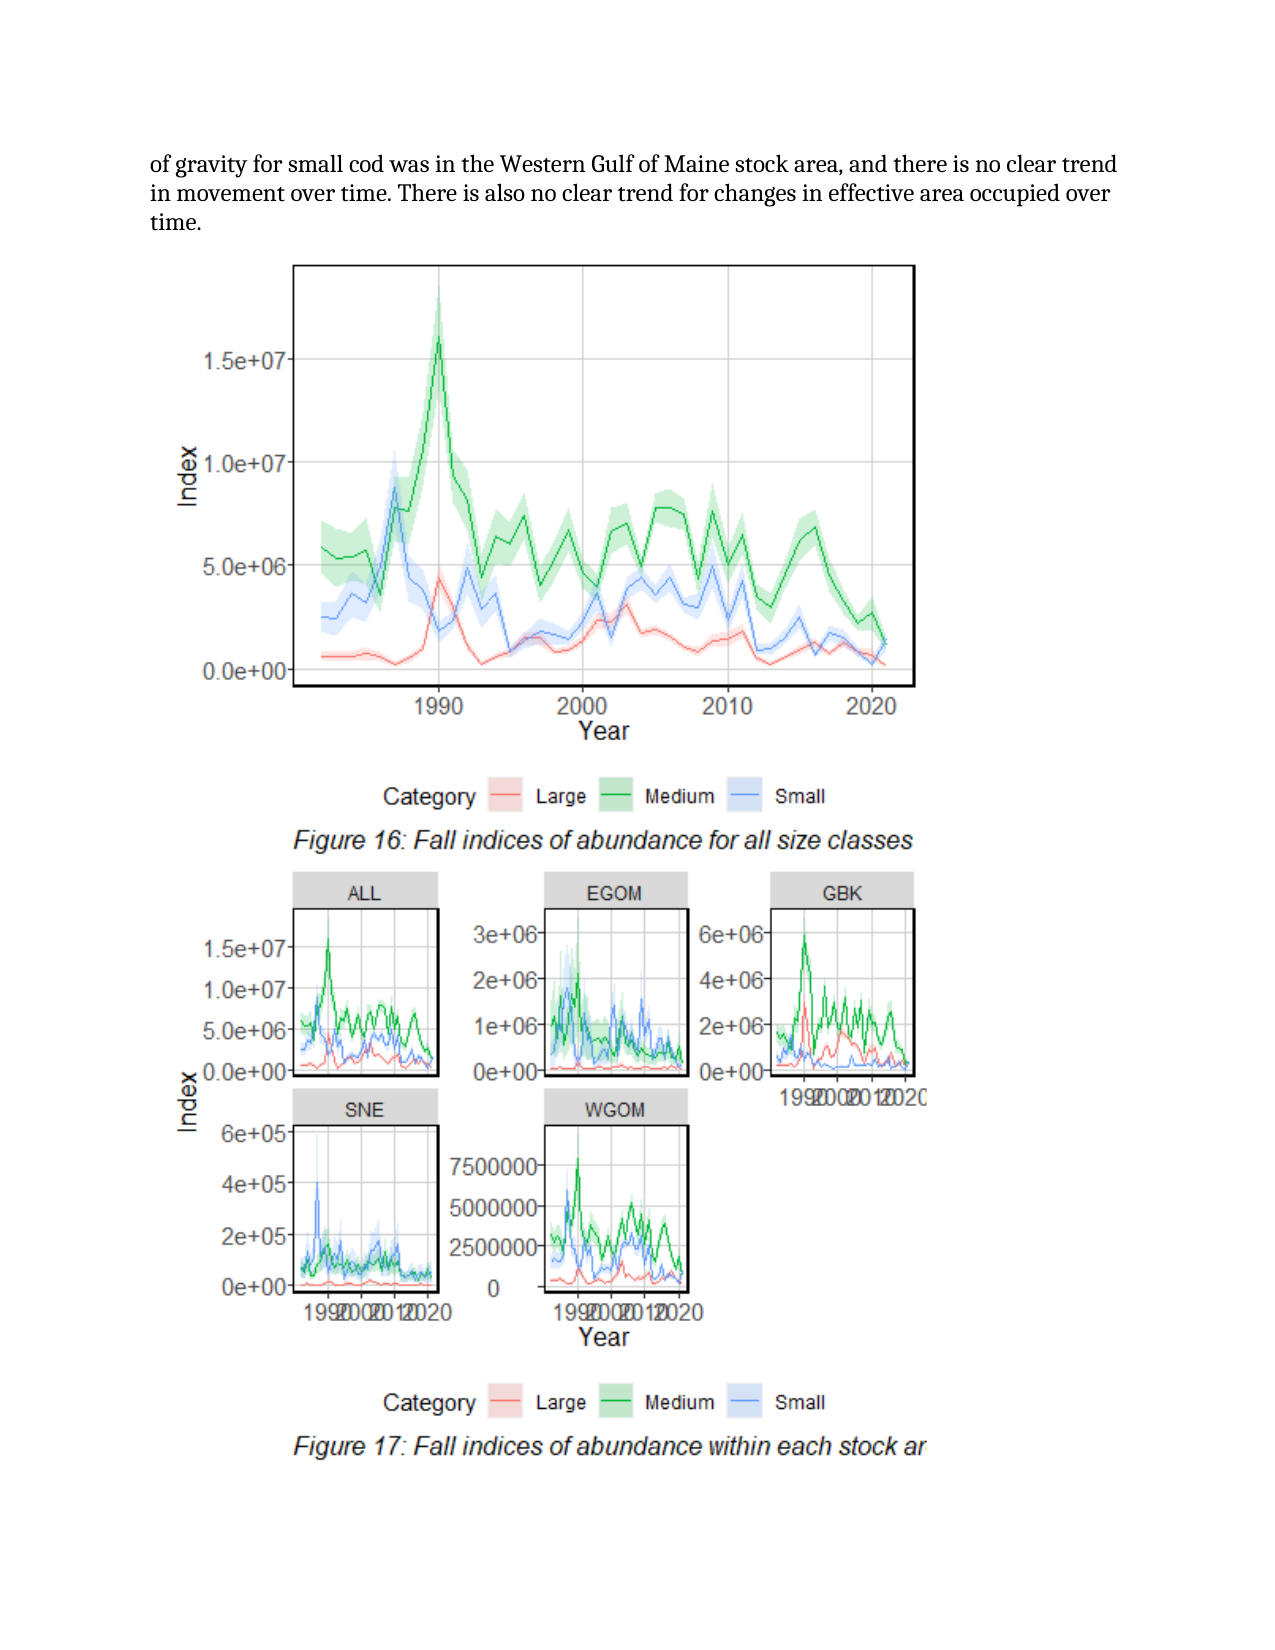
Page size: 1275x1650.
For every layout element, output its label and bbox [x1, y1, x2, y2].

text [150, 150, 1125, 236]
picture [168, 255, 927, 1468]
